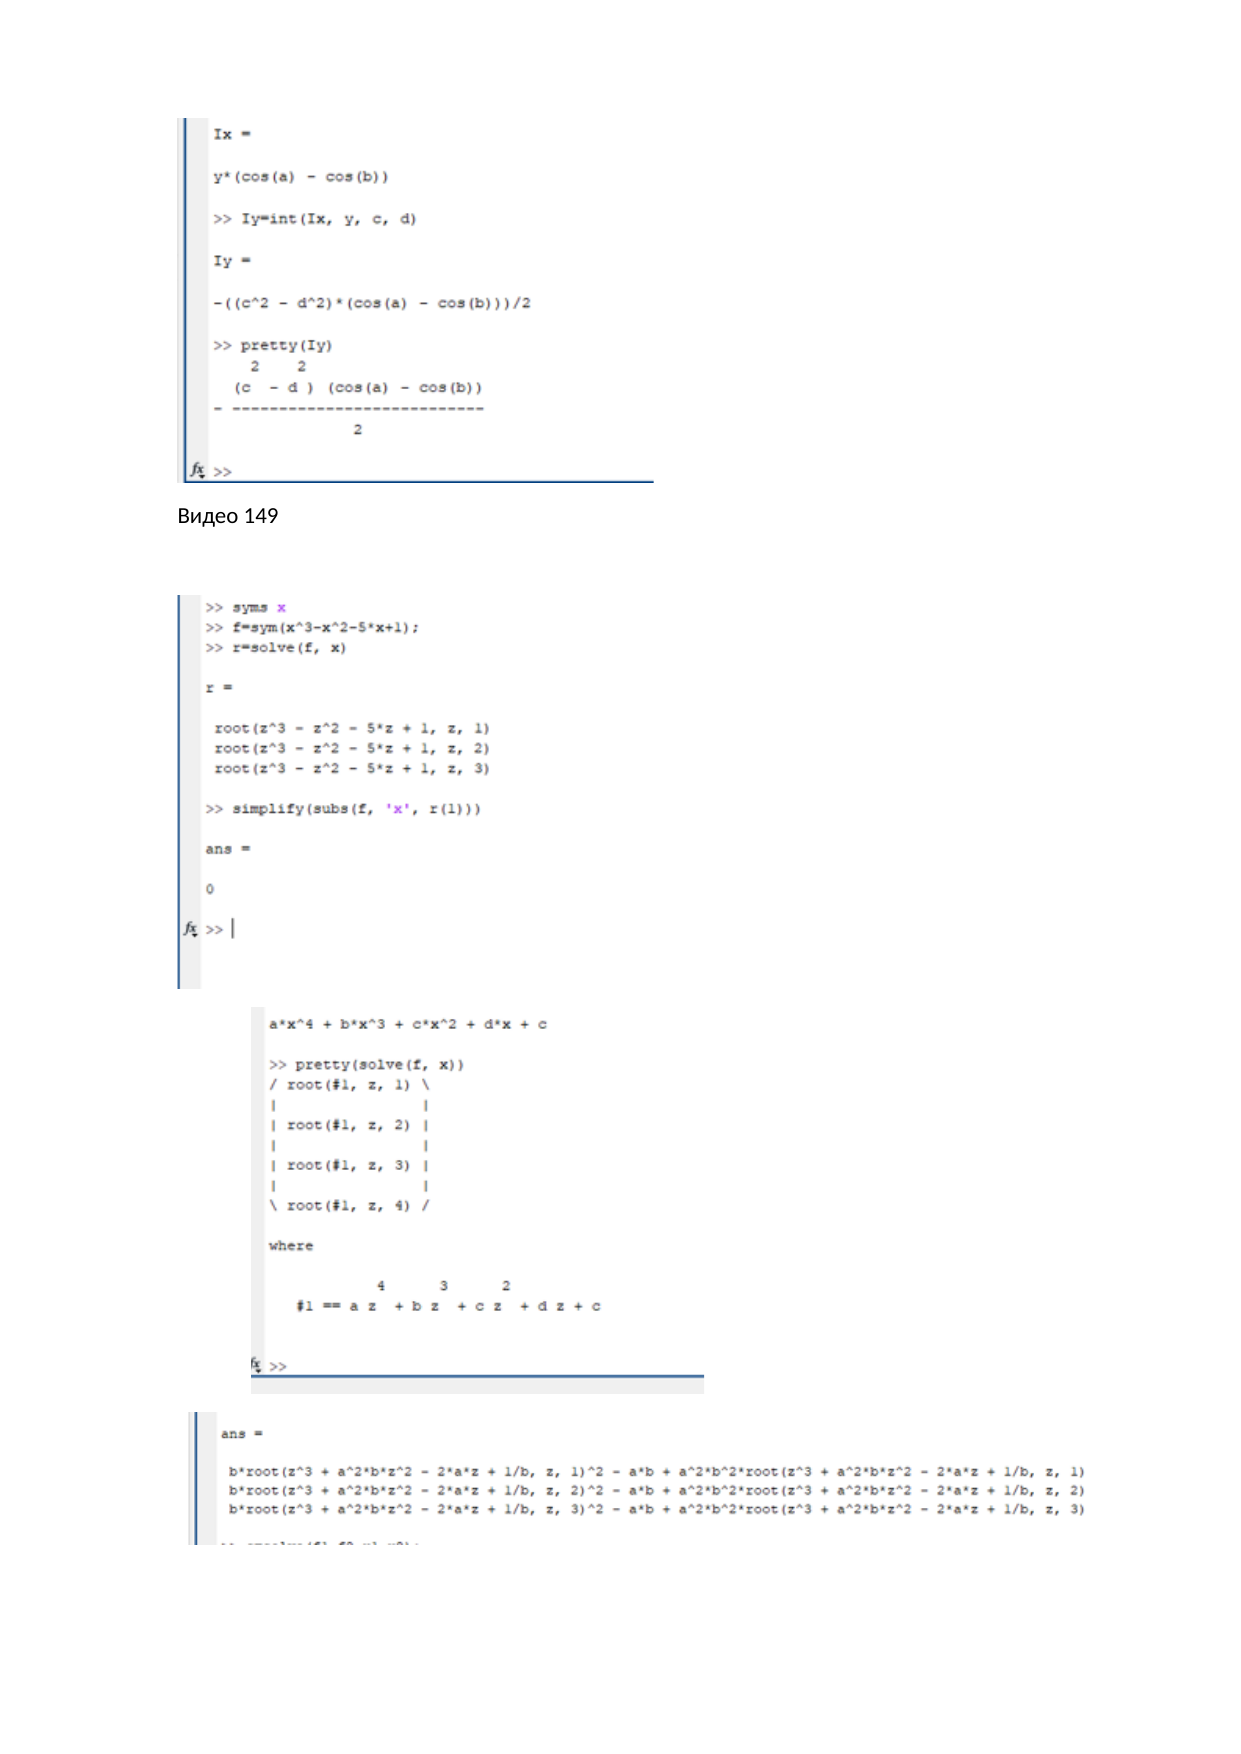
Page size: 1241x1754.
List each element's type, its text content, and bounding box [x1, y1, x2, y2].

picture [177, 595, 560, 989]
text Видео 149 [177, 501, 1152, 529]
picture [251, 1007, 705, 1394]
picture [177, 1412, 1152, 1545]
picture [177, 118, 654, 483]
